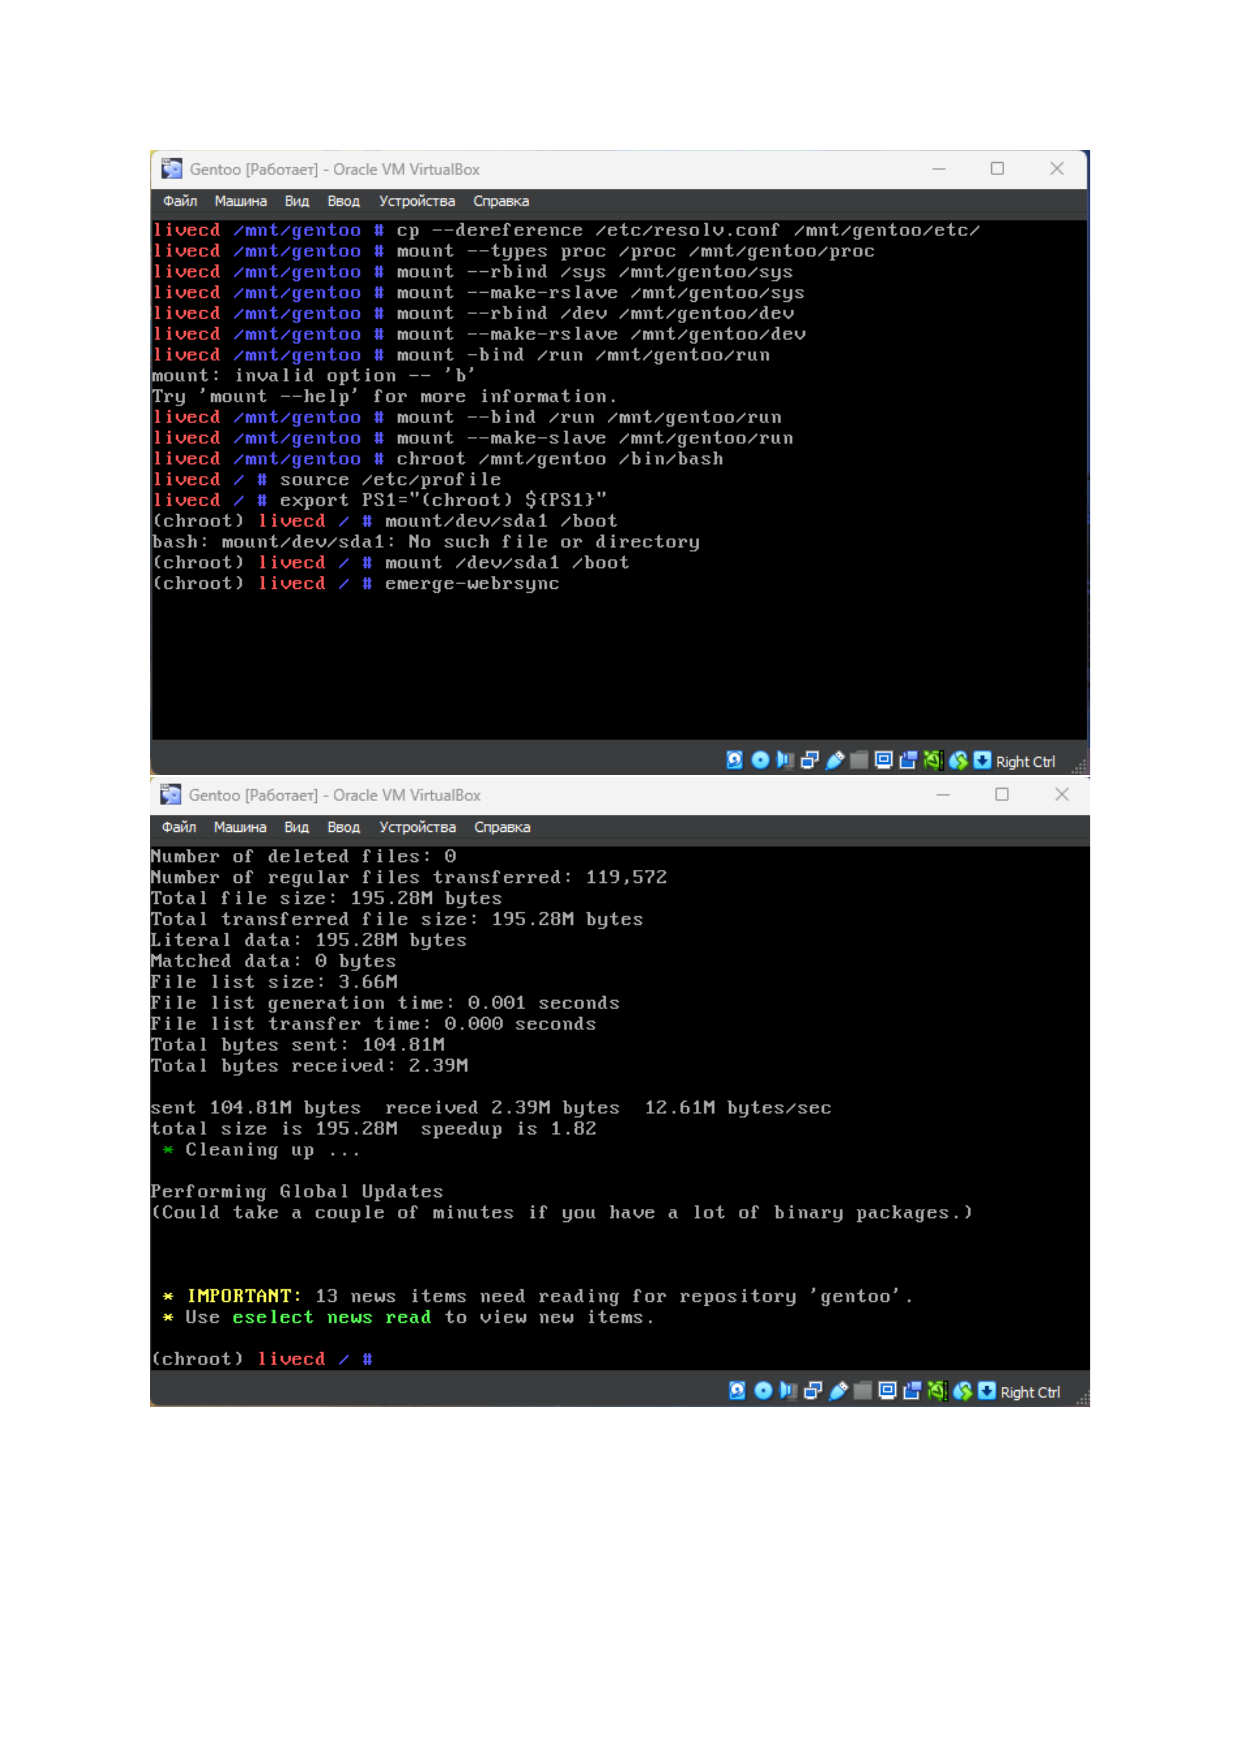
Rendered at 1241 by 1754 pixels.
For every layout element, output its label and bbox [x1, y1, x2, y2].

picture [150, 777, 1091, 1407]
picture [150, 150, 1091, 775]
